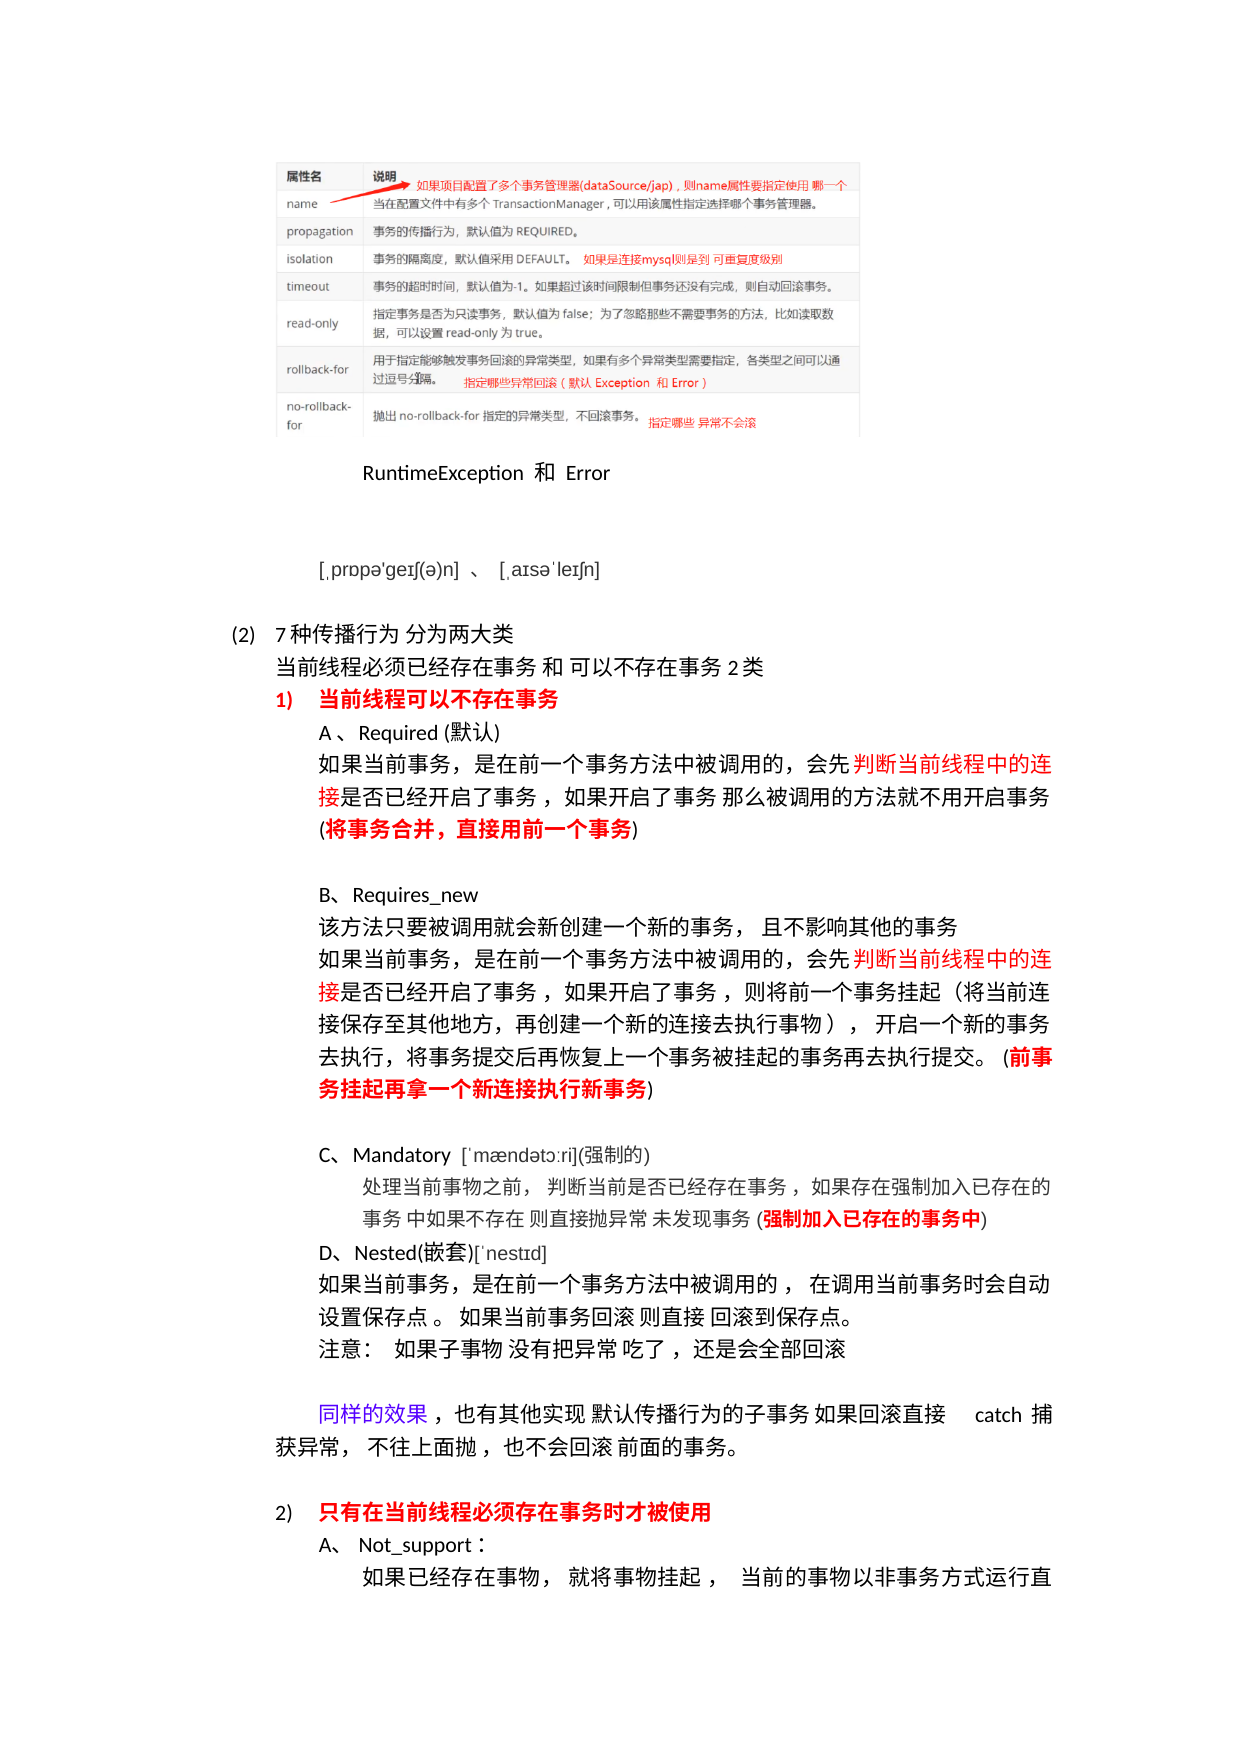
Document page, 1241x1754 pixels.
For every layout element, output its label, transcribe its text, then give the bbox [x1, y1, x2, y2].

list 当前线程必须已经存在事务 和 可以不存在事务 2类 [231, 649, 1053, 682]
list 如果当前事务，是在前一个事务方法中被调用的 ， 在调用当前事务时会自动 设置保存点 。 如果当前事务回滚 则直接 回滚到保存点。 [275, 1267, 1053, 1332]
list 如果当前事务，是在前一个事务方法中被调用的，会先判断当前线程中的连接是否已经开启了事务 ，如果开启了事务 ，则将前一个事务挂起（将当前连接保存至其他地方，再创建一个新的连接去执行事物 ）， 开启一个新的事务 去执行，将事务提交后再恢复上一个事务被挂起的事务再去执行提交。 (前事务挂起再拿一个新连接执行新事务) [319, 942, 1053, 1104]
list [319, 1559, 1053, 1592]
list 注意： 如果子事物 没有把异常 吃了 ，还是会全部回滚 [275, 1332, 1053, 1364]
list D、Nested(嵌套)[ˈnestɪd] [275, 1234, 1053, 1267]
list Not_support ： [275, 1527, 1053, 1559]
list 该方法只要被调用就会新创建一个新的事务， 且不影响其他的事务 [319, 909, 1053, 942]
list 只有在当前线程必须存在事务时才被使用 [231, 1494, 1053, 1527]
list A 、Required (默认) [275, 714, 1053, 747]
list 当前线程可以不存在事务 [231, 682, 1053, 714]
list (将事务合并，直接用前一个事务) [319, 812, 1053, 844]
list RuntimeException 和 Error [319, 454, 1053, 487]
list 如果当前事务，是在前一个事务方法中被调用的，会先判断当前线程中的连接是否已经开启了事务 ，如果开启了事务 那么被调用的方法就不用开启事务 [319, 747, 1053, 812]
list B、Requires_new [275, 877, 1053, 909]
picture [275, 162, 861, 437]
list 7种传播行为 分为两大类 [231, 617, 1053, 649]
list C、Mandatory [ˈmændətɔːri](强制的) 处理当前事物之前， 判断当前是否已经存在事务 ，如果存在强制加入已存在的 事务 中如果不存在 则直接抛异常 未发现事务 (强制加入已存在的事务中) [275, 1137, 1053, 1234]
list [ˌprɒpə'ɡeɪʃ(ə)n] 、 [ˌaɪsəˈleɪʃn] [319, 487, 1053, 584]
list 同样的效果 ，也有其他实现 默认传播行为的子事务 如果回滚直接 catch捕获异常， 不往上面抛 ，也不会回滚 前面的事务。 [275, 1397, 1053, 1462]
